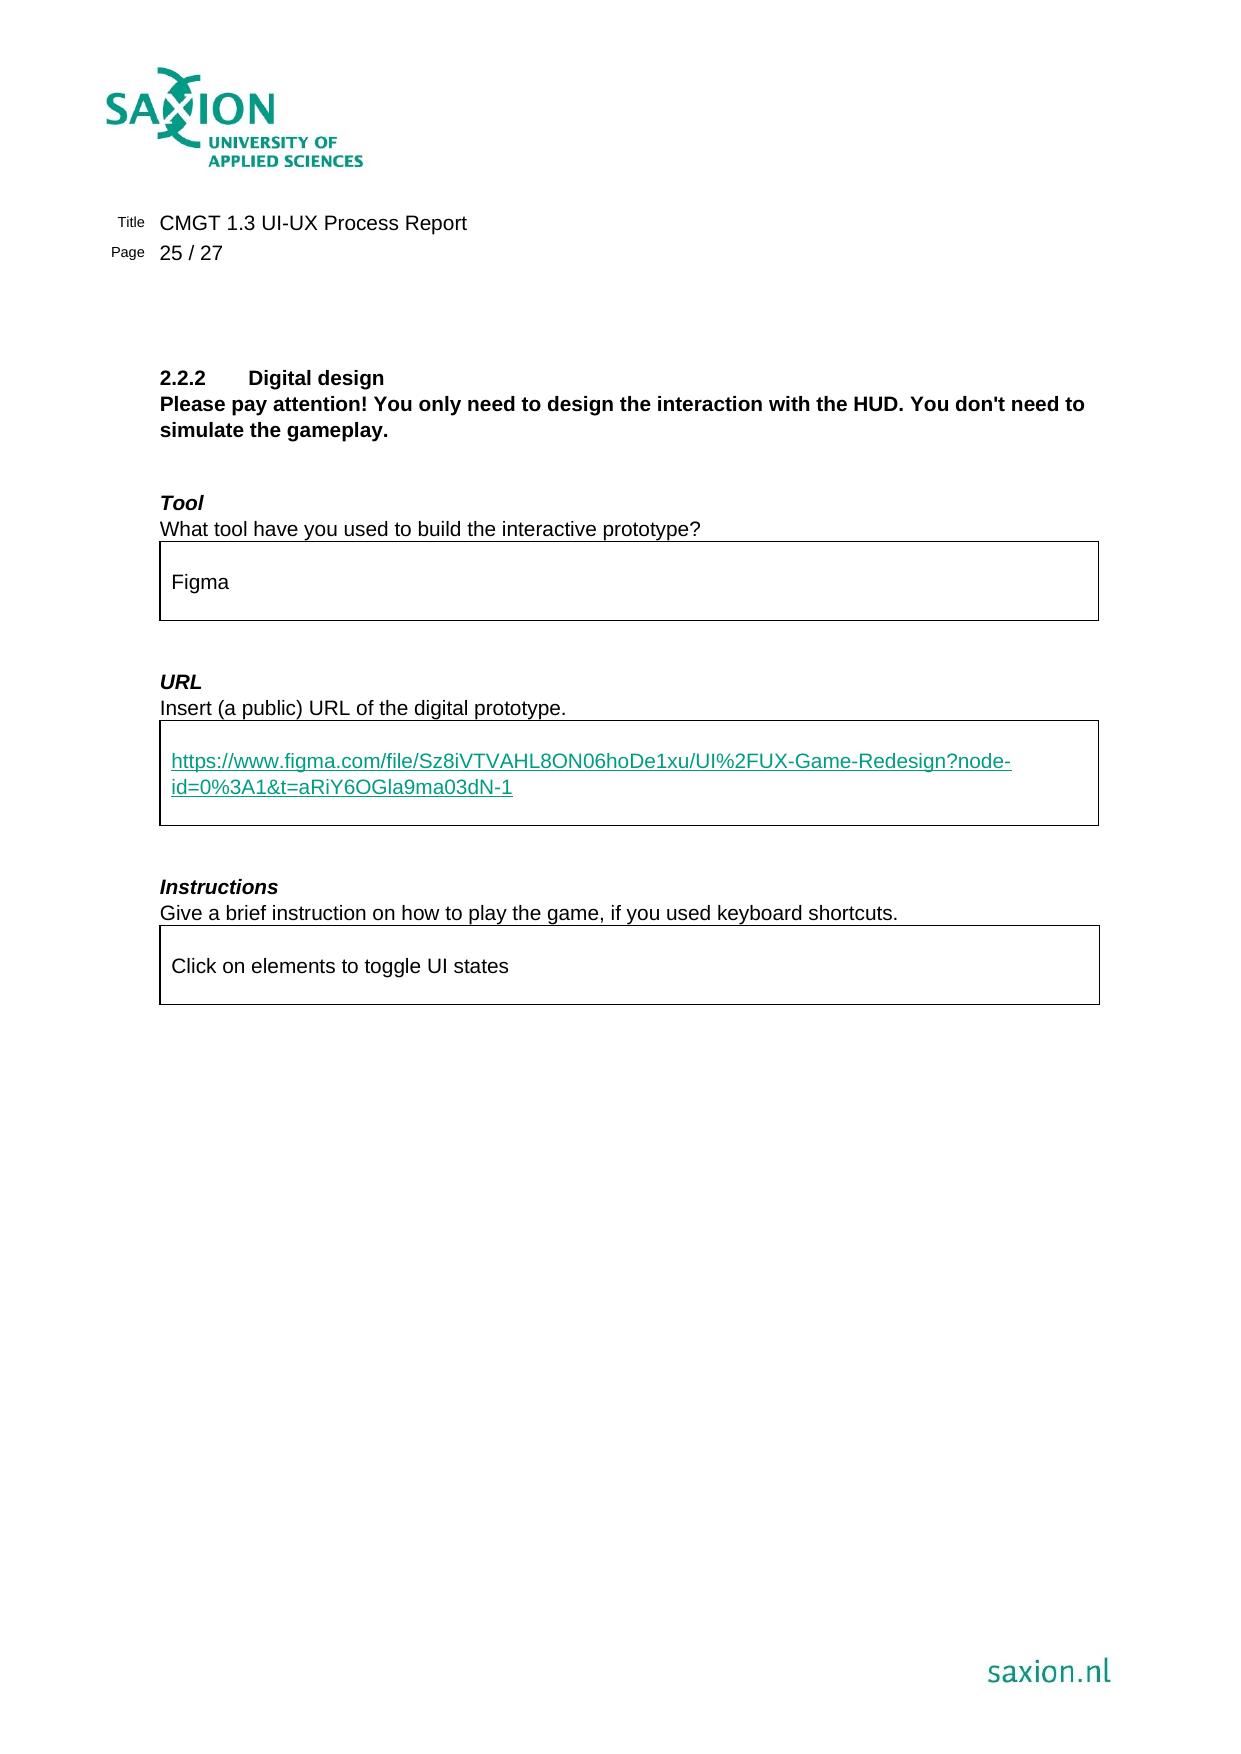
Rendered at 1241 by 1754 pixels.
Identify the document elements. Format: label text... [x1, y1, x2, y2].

table_header Click on elements to toggle UI states [161, 926, 1099, 1004]
text Give a brief instruction on how to play the game, if you used keyboard shortcuts. [159, 899, 1110, 925]
table_header Figma [161, 542, 1098, 620]
subtitle Tool [159, 488, 1110, 514]
subtitle Instructions [159, 873, 1110, 899]
text What tool have you used to build the interactive prototype? [159, 514, 1110, 541]
subtitle URL [159, 668, 1110, 694]
picture [0, 1632, 1241, 1754]
text Insert (a public) URL of the digital prototype. [159, 694, 1110, 720]
picture [76, 59, 393, 178]
subtitle Digital design [159, 363, 1110, 389]
table_header https://www.figma.com/file/Sz8iVTVAHL8ON06hoDe1xu/UI%2FUX-Game-Redesign?node-id=0%3A1&t=aRiY6OGla9ma03dN-1 [161, 721, 1098, 825]
text Please pay attention! You only need to design the interaction with the HUD. You don't need to simulate the gameplay. [159, 389, 1110, 442]
